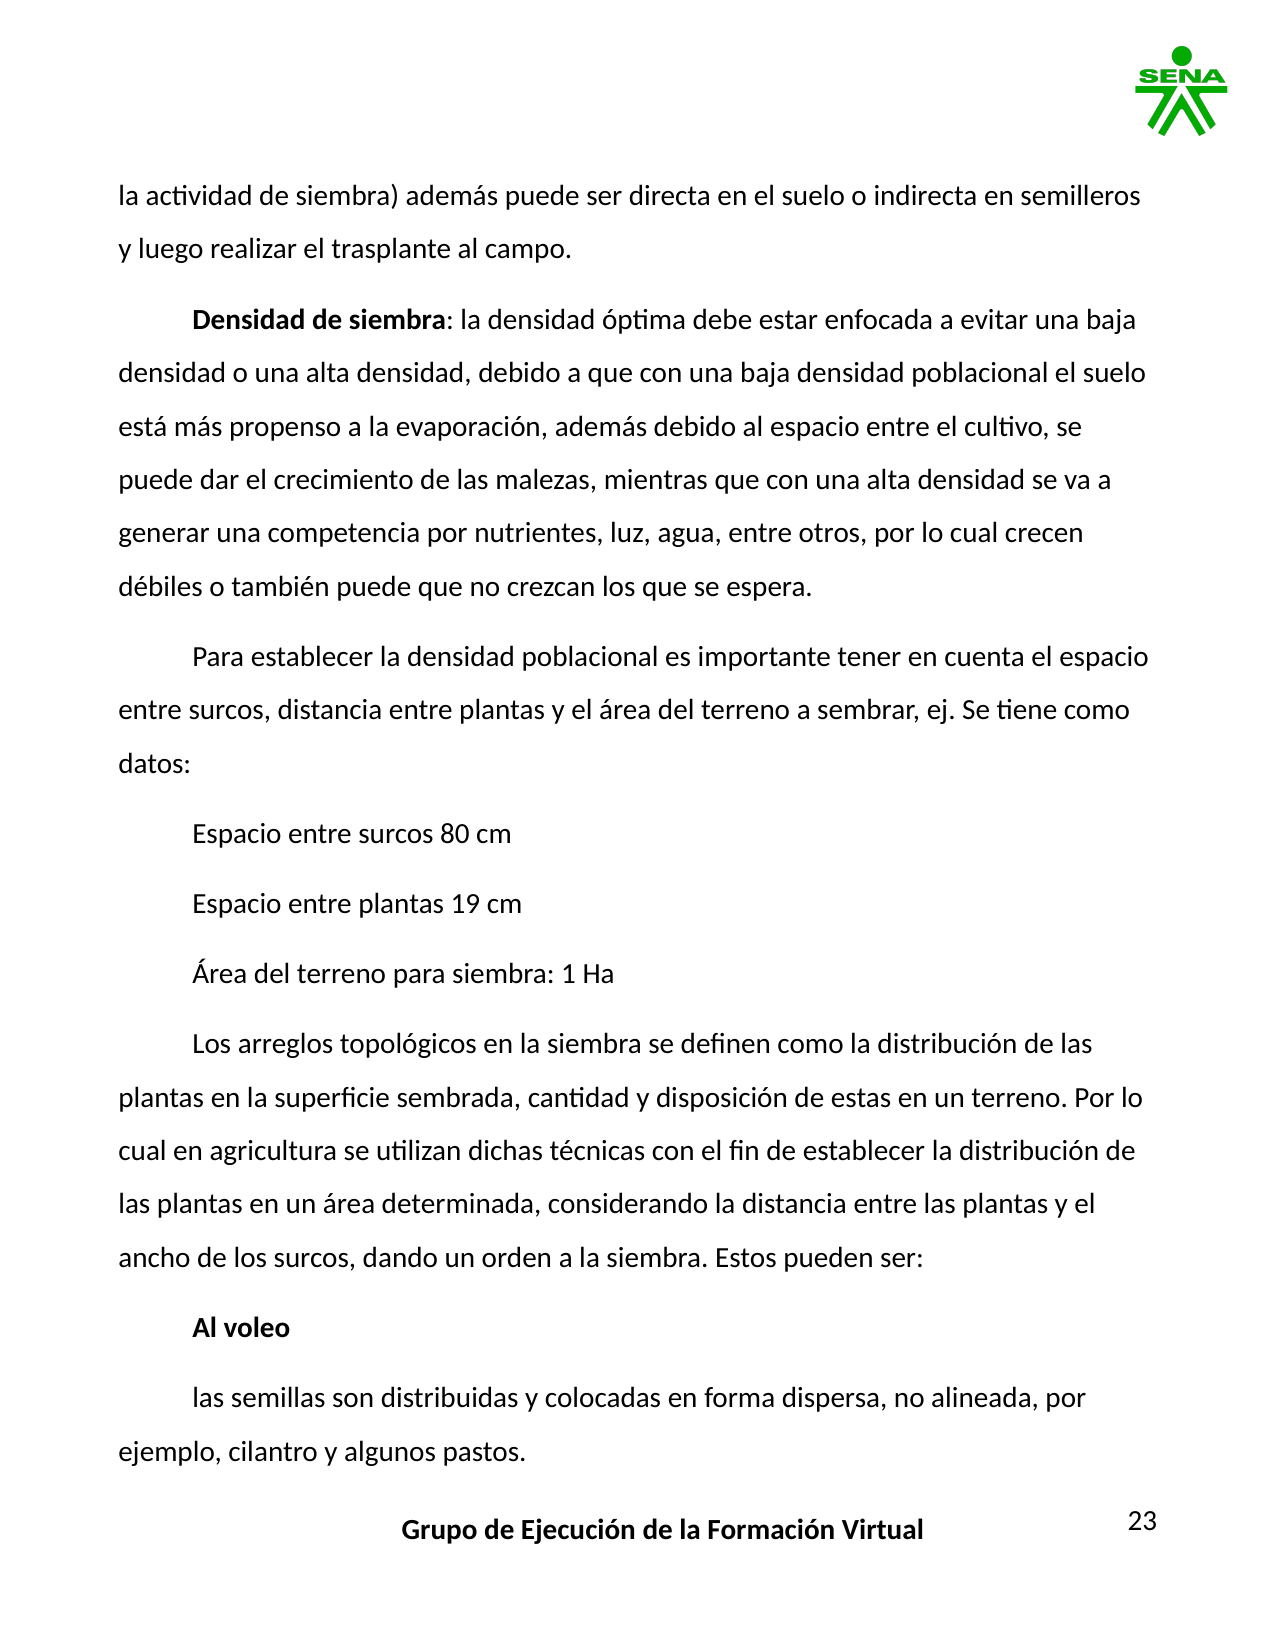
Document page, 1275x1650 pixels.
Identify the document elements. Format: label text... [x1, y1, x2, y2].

text las semillas son distribuidas y colocadas en forma dispersa, no alineada, por ejemplo, cilantro y algunos pastos. [118, 1379, 1157, 1468]
text Espacio entre surcos 80 cm [118, 815, 1157, 851]
text Espacio entre plantas 19 cm [118, 885, 1157, 921]
picture [1135, 46, 1228, 136]
text Densidad de siembra: la densidad óptima debe estar enfocada a evitar una baja densidad o una alta densidad, debido a que con una baja densidad poblacional el suelo está más propenso a la evaporación, además debido al espacio entre el cultivo, se puede dar el crecimiento de las malezas, mientras que con una alta densidad se va a generar una competencia por nutrientes, luz, agua, entre otros, por lo cual crecen débiles o también puede que no crezcan los que se espera. [118, 301, 1157, 603]
text Al voleo [118, 1309, 1157, 1345]
text Para establecer la densidad poblacional es importante tener en cuenta el espacio entre surcos, distancia entre plantas y el área del terreno a sembrar, ej. Se tiene como datos: [118, 638, 1157, 781]
text Los arreglos topológicos en la siembra se definen como la distribución de las plantas en la superficie sembrada, cantidad y disposición de estas en un terreno. Por lo cual en agricultura se utilizan dichas técnicas con el fin de establecer la distribución de las plantas en un área determinada, considerando la distancia entre las plantas y el ancho de los surcos, dando un orden a la siembra. Estos pueden ser: [118, 1025, 1157, 1275]
text Área del terreno para siembra: 1 Ha [118, 955, 1157, 991]
